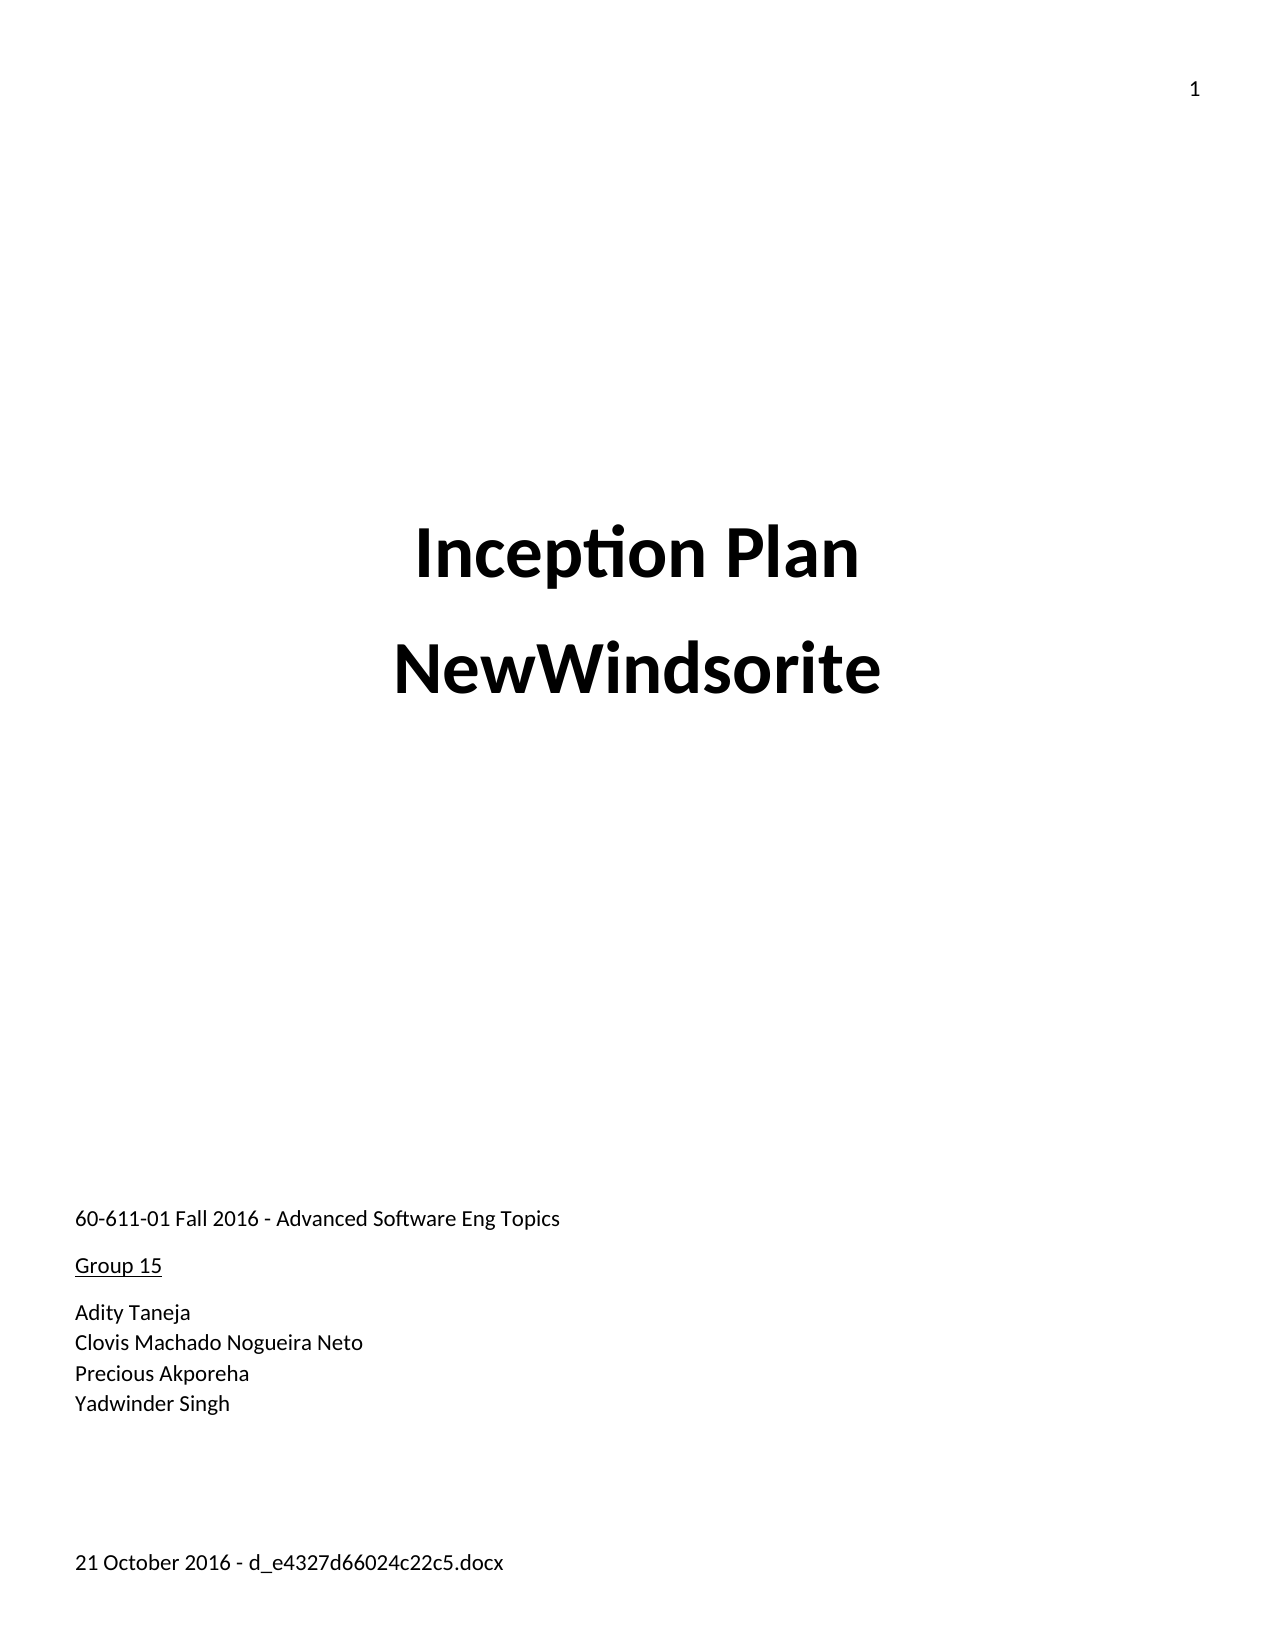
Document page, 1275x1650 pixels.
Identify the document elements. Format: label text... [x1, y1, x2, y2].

text Adity Taneja Clovis Machado Nogueira Neto Precious Akporeha Yadwinder Singh [75, 1298, 1200, 1417]
text Group 15 [75, 1251, 1200, 1279]
text 60-611-01 Fall 2016 - Advanced Software Eng Topics [75, 1204, 1200, 1233]
text NewWindsorite [75, 620, 1200, 712]
text Inception Plan [75, 505, 1200, 596]
